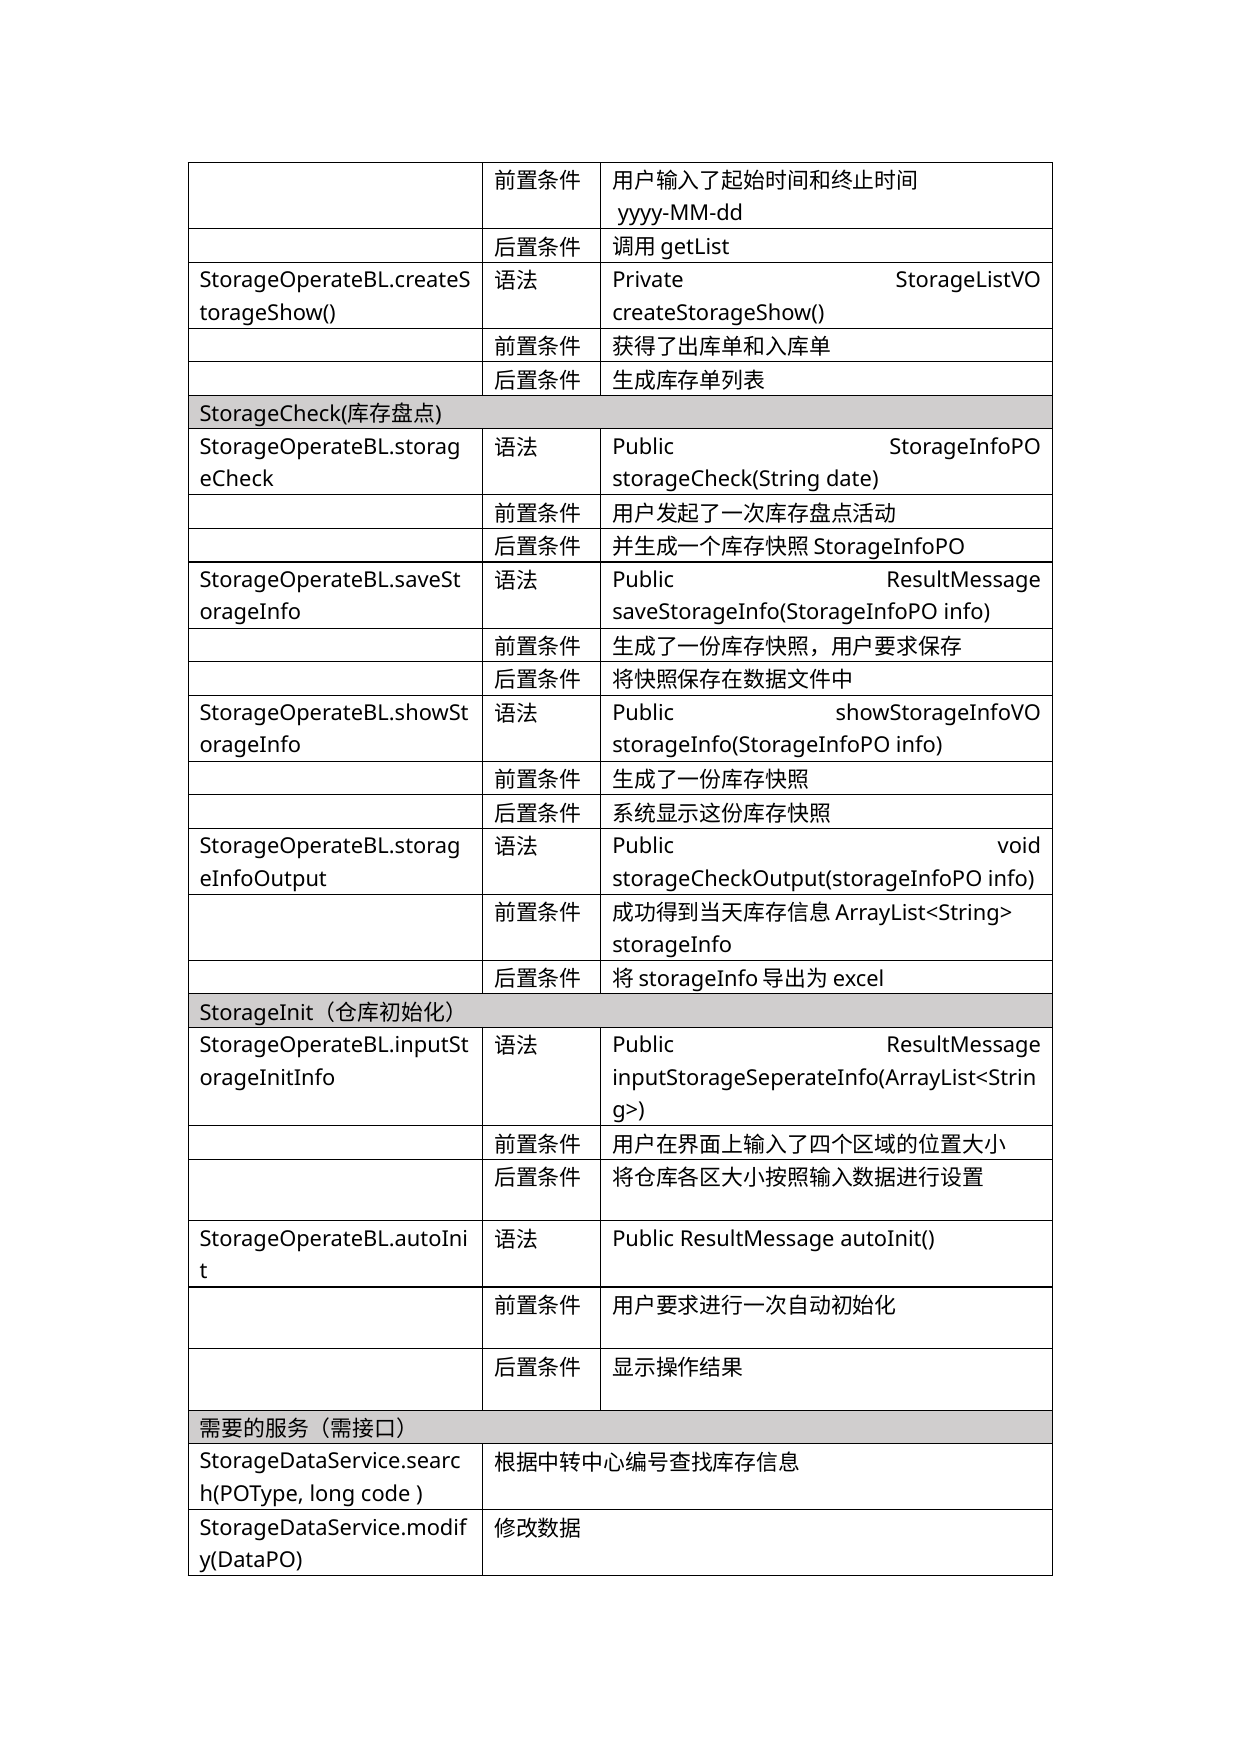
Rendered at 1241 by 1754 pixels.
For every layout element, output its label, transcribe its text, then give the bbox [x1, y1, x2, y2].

table_cell [189, 495, 482, 528]
table_cell 将storageInfo导出为excel [601, 961, 1052, 993]
table_cell 调用getList [601, 229, 1052, 262]
table_cell 后置条件 [483, 961, 600, 993]
table_cell StorageOperateBL.autoInit [189, 1221, 482, 1286]
table_cell 生成库存单列表 [601, 362, 1052, 395]
table_cell 前置条件 [483, 495, 600, 528]
table_cell Private StorageListVO createStorageShow() [601, 263, 1052, 328]
table_cell StorageOperateBL.saveStorageInfo [189, 563, 482, 627]
table_cell 后置条件 [483, 1160, 600, 1220]
table_cell [189, 1288, 482, 1348]
table_cell [189, 1349, 482, 1409]
table_cell 生成了一份库存快照 [601, 762, 1052, 794]
table_cell 需要的服务（需接口） [189, 1411, 1052, 1443]
table_cell [189, 529, 482, 561]
table_cell 前置条件 [483, 163, 600, 228]
table_cell Public StorageInfoPO storageCheck(String date) [601, 429, 1052, 494]
table_cell [189, 662, 482, 694]
table_cell StorageDataService.modify(DataPO) [189, 1510, 482, 1575]
table_cell 显示操作结果 [601, 1349, 1052, 1409]
table_cell StorageCheck(库存盘点) [189, 396, 1052, 428]
table_cell StorageOperateBL.storageInfoOutput [189, 829, 482, 894]
table_cell 前置条件 [483, 629, 600, 661]
table_cell [189, 362, 482, 395]
table_cell 用户在界面上输入了四个区域的位置大小 [601, 1126, 1052, 1159]
table_cell 后置条件 [483, 662, 600, 694]
table_cell 前置条件 [483, 1288, 600, 1348]
table_cell 后置条件 [483, 1349, 600, 1409]
table_cell [189, 229, 482, 262]
table_cell 语法 [483, 829, 600, 894]
table_cell 并生成一个库存快照StorageInfoPO [601, 529, 1052, 561]
table_cell 用户要求进行一次自动初始化 [601, 1288, 1052, 1348]
table_cell 根据中转中心编号查找库存信息 [483, 1444, 1052, 1509]
table_cell 后置条件 [483, 229, 600, 262]
table_cell [189, 1126, 482, 1159]
table_cell 语法 [483, 263, 600, 328]
table_cell 语法 [483, 1028, 600, 1125]
table_cell 前置条件 [483, 329, 600, 361]
table_cell 前置条件 [483, 1126, 600, 1159]
table_cell 生成了一份库存快照，用户要求保存 [601, 629, 1052, 661]
table_cell [189, 795, 482, 828]
table_cell 语法 [483, 696, 600, 761]
table_cell [189, 961, 482, 993]
table_cell 用户输入了起始时间和终止时间 yyyy-MM-dd [601, 163, 1052, 228]
table_cell 将快照保存在数据文件中 [601, 662, 1052, 694]
table_cell StorageOperateBL.storageCheck [189, 429, 482, 494]
table_cell 系统显示这份库存快照 [601, 795, 1052, 828]
table_cell StorageInit（仓库初始化） [189, 994, 1052, 1027]
table_cell 后置条件 [483, 362, 600, 395]
table_cell Public ResultMessage autoInit() [601, 1221, 1052, 1286]
table_cell 前置条件 [483, 895, 600, 960]
table_cell StorageOperateBL.showStorageInfo [189, 696, 482, 761]
table_cell Public ResultMessage inputStorageSeperateInfo(ArrayList<String>) [601, 1028, 1052, 1125]
table_cell StorageOperateBL.createStorageShow() [189, 263, 482, 328]
table_cell 语法 [483, 429, 600, 494]
table_cell [189, 895, 482, 960]
table_cell 语法 [483, 1221, 600, 1286]
table_cell 成功得到当天库存信息ArrayList<String> storageInfo [601, 895, 1052, 960]
table_cell Public void storageCheckOutput(storageInfoPO info) [601, 829, 1052, 894]
table_cell [189, 1160, 482, 1220]
table_cell [189, 629, 482, 661]
table_cell Public ResultMessage saveStorageInfo(StorageInfoPO info) [601, 563, 1052, 627]
table_cell 修改数据 [483, 1510, 1052, 1575]
table_cell 前置条件 [483, 762, 600, 794]
table_cell 语法 [483, 563, 600, 627]
table_cell 获得了出库单和入库单 [601, 329, 1052, 361]
table_cell 用户发起了一次库存盘点活动 [601, 495, 1052, 528]
table_cell [189, 163, 482, 228]
table_cell StorageOperateBL.inputStorageInitInfo [189, 1028, 482, 1125]
table_cell StorageDataService.search(POType, long code ) [189, 1444, 482, 1509]
table_cell 后置条件 [483, 529, 600, 561]
table_cell [189, 762, 482, 794]
table_cell [189, 329, 482, 361]
table_cell 后置条件 [483, 795, 600, 828]
table_cell 将仓库各区大小按照输入数据进行设置 [601, 1160, 1052, 1220]
table_cell Public showStorageInfoVO storageInfo(StorageInfoPO info) [601, 696, 1052, 761]
